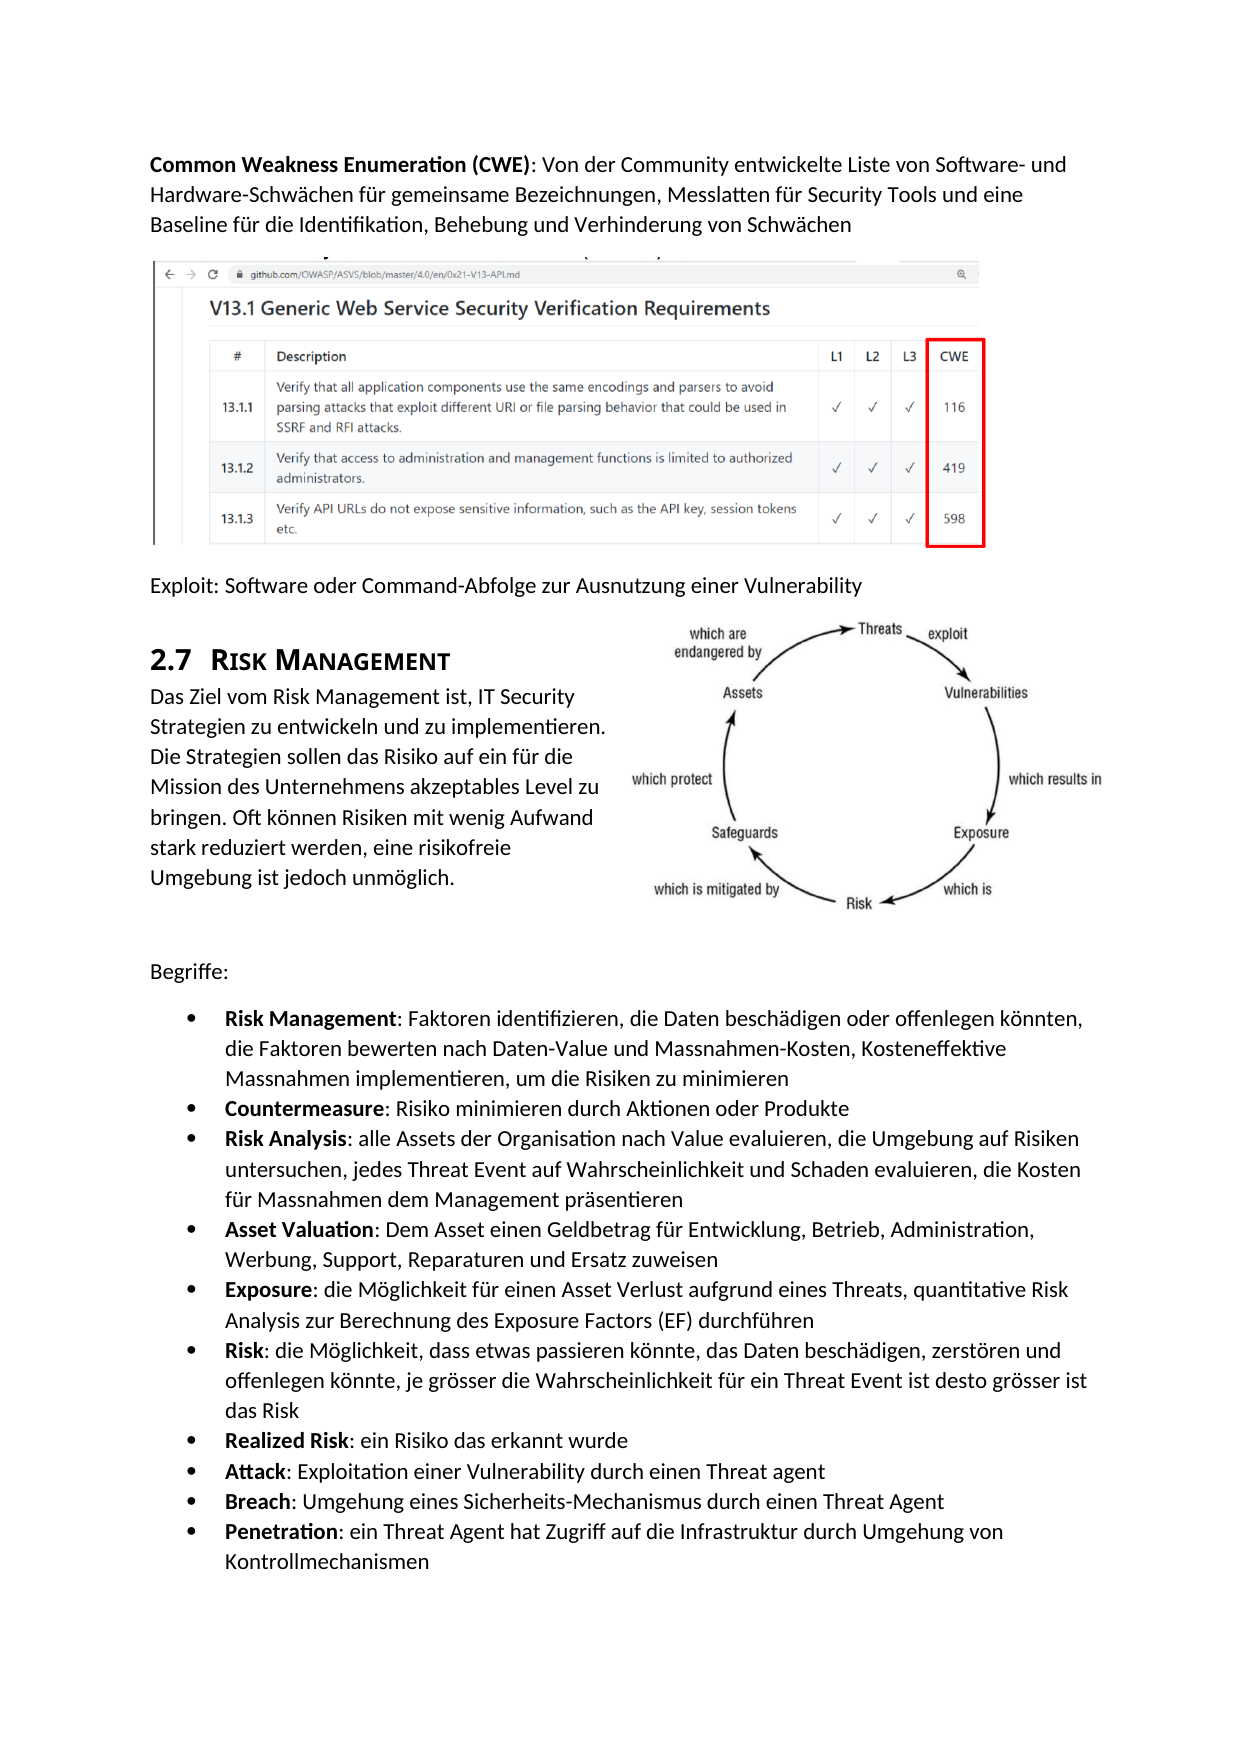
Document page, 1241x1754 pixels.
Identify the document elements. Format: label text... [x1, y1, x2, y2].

picture [629, 620, 1103, 911]
list Asset Valuation: Dem Asset einen Geldbetrag für Entwicklung, Betrieb, Administration, Werbung, Support, Reparaturen und Ersatz zuweisen [187, 1215, 1090, 1273]
list Realized Risk: ein Risiko das erkannt wurde [187, 1427, 1090, 1455]
subtitle Risk Management [150, 639, 629, 679]
list Attack: Exploitation einer Vulnerability durch einen Threat agent [187, 1457, 1090, 1485]
text Begriffe: [150, 957, 1090, 985]
list Penetration: ein Threat Agent hat Zugriff auf die Infrastruktur durch Umgehung von Kontrollmechanismen [187, 1517, 1090, 1576]
text Common Weakness Enumeration (CWE): Von der Community entwickelte Liste von Software- und Hardware-Schwächen für gemeinsame Bezeichnungen, Messlatten für Security Tools und eine Baseline für die Identifikation, Behebung und Verhinderung von Schwächen [150, 150, 1090, 238]
list Breach: Umgehung eines Sicherheits-Mechanismus durch einen Threat Agent [187, 1487, 1090, 1515]
list Risk Management: Faktoren identifizieren, die Daten beschädigen oder offenlegen könnten, die Faktoren bewerten nach Daten-Value und Massnahmen-Kosten, Kosteneffektive Massnahmen implementieren, um die Risiken zu minimieren [187, 1004, 1090, 1092]
list Countermeasure: Risiko minimieren durch Aktionen oder Produkte [187, 1094, 1090, 1122]
picture [150, 257, 991, 553]
list Exposure: die Möglichkeit für einen Asset Verlust aufgrund eines Threats, quantitative Risk Analysis zur Berechnung des Exposure Factors (EF) durchführen [187, 1276, 1090, 1334]
list Risk Analysis: alle Assets der Organisation nach Value evaluieren, die Umgebung auf Risiken untersuchen, jedes Threat Event auf Wahrscheinlichkeit und Schaden evaluieren, die Kosten für Massnahmen dem Management präsentieren [187, 1124, 1090, 1213]
list Risk: die Möglichkeit, dass etwas passieren könnte, das Daten beschädigen, zerstören und offenlegen könnte, je grösser die Wahrscheinlichkeit für ein Threat Event ist desto grösser ist das Risk [187, 1336, 1090, 1424]
text Das Ziel vom Risk Management ist, IT Security Strategien zu entwickeln und zu implementieren. Die Strategien sollen das Risiko auf ein für die Mission des Unternehmens akzeptables Level zu bringen. Oft können Risiken mit wenig Aufwand stark reduziert werden, eine risikofreie Umgebung ist jedoch unmöglich. [150, 682, 629, 891]
text Exploit: Software oder Command-Abfolge zur Ausnutzung einer Vulnerability [150, 571, 1090, 599]
